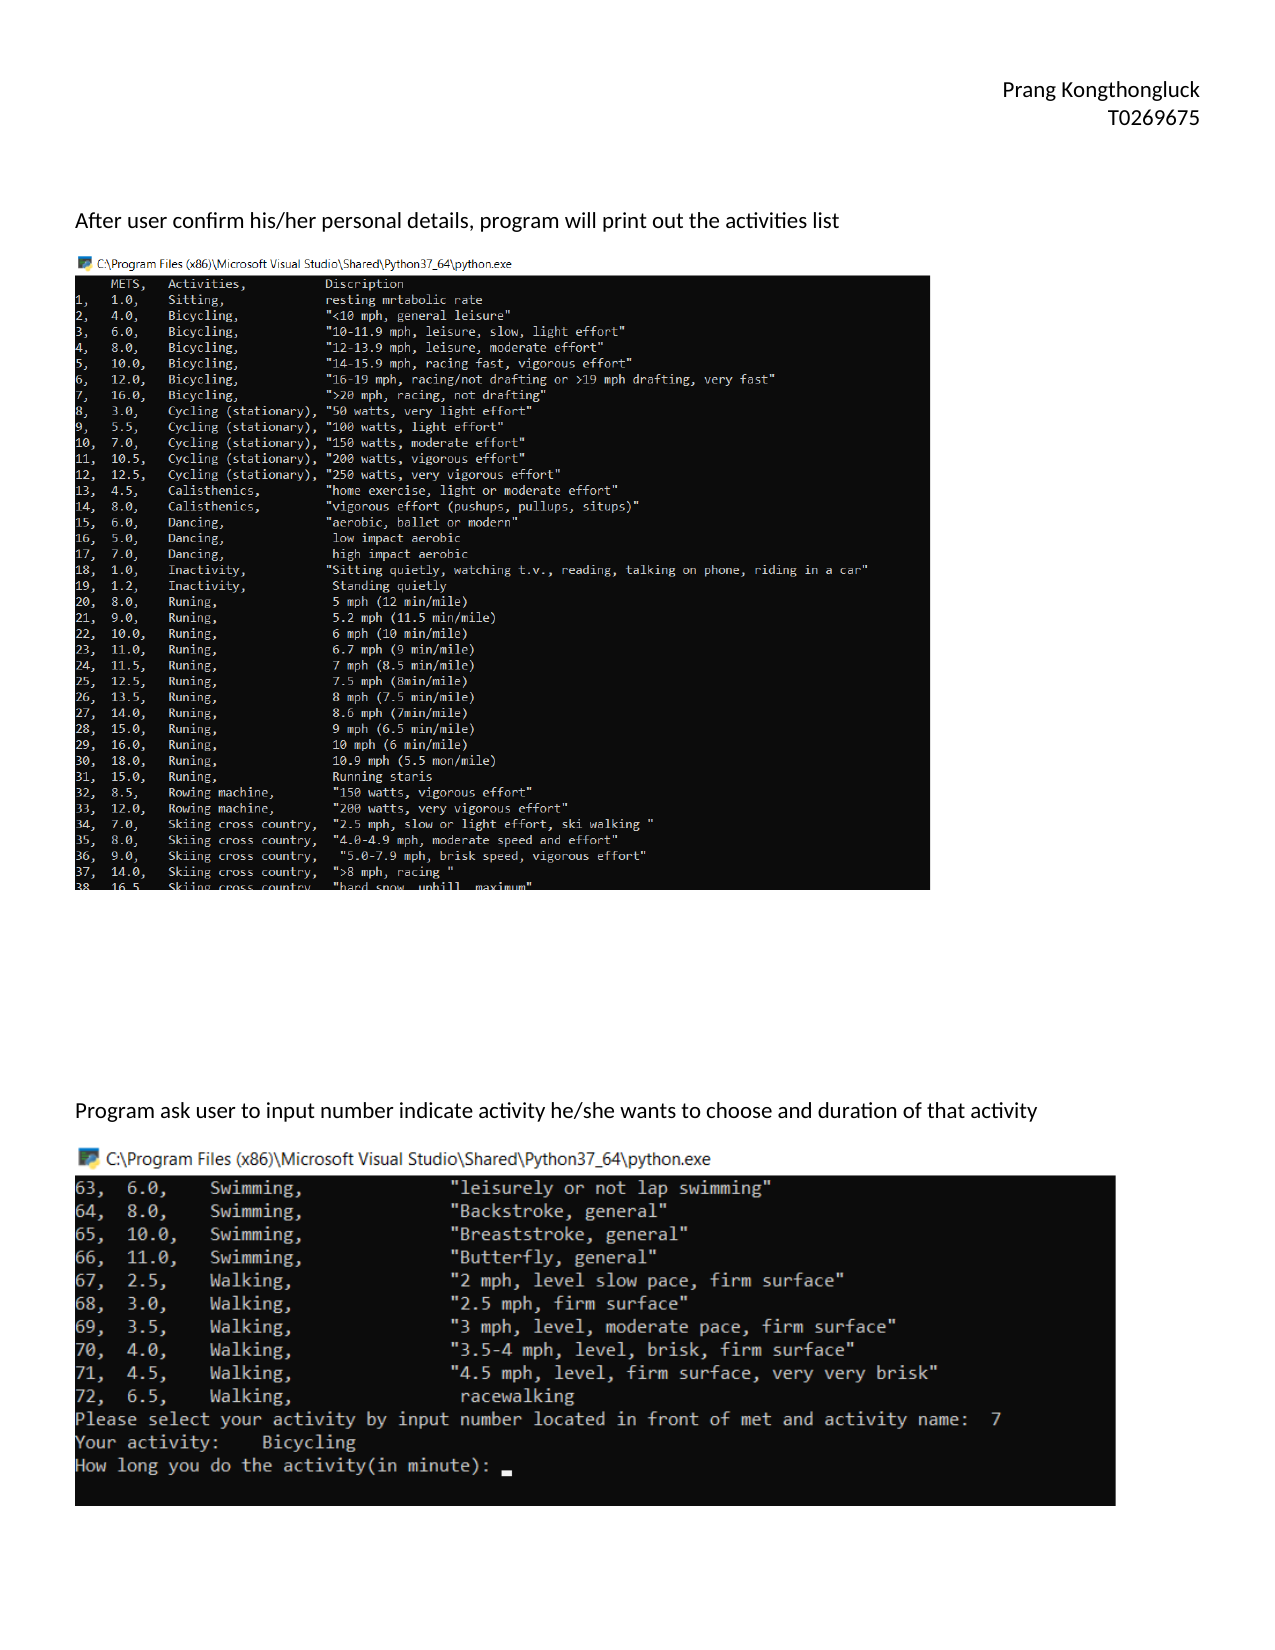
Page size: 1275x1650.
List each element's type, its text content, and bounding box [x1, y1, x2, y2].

text After user confirm his/her personal details, program will print out the activities list [75, 206, 1200, 234]
picture [75, 1142, 1116, 1506]
text Program ask user to input number indicate activity he/she wants to choose and duration of that activity [75, 1096, 1200, 1124]
picture [75, 252, 930, 890]
